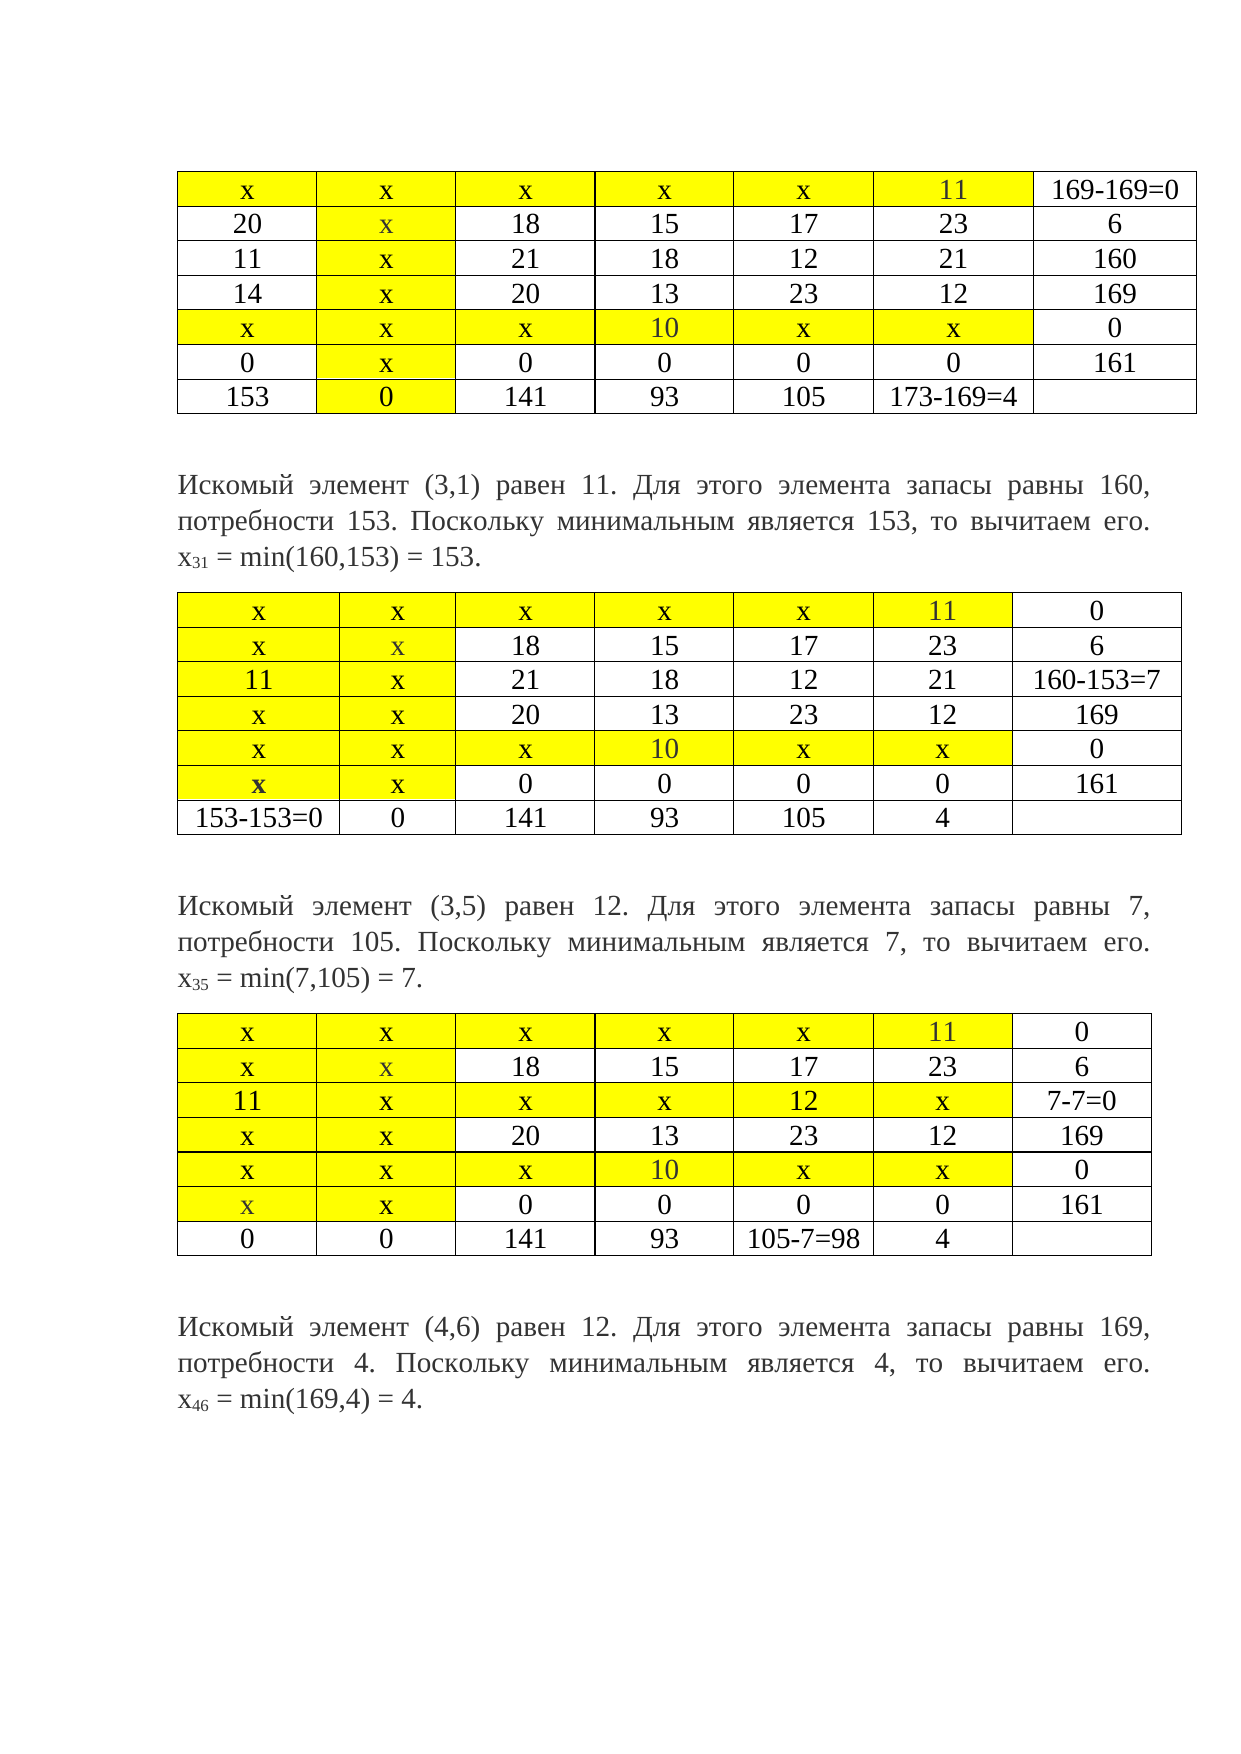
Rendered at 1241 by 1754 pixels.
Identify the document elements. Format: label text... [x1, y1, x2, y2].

table_cell 141 [456, 1222, 594, 1255]
table_cell 15 [595, 628, 733, 661]
table_cell x [178, 1118, 316, 1151]
table_cell 7-7=0 [1013, 1083, 1151, 1117]
table_cell x [734, 310, 796, 344]
table_cell x [456, 310, 518, 344]
table_header x [734, 1014, 873, 1048]
table_header 11 [874, 172, 939, 206]
table_cell x [874, 310, 946, 344]
table_header x [340, 593, 455, 627]
table_cell 169 [1034, 276, 1196, 309]
table_cell x [393, 207, 455, 240]
table_cell 12 [874, 1118, 1012, 1151]
table_cell 10 [596, 310, 650, 344]
table_cell x [178, 766, 251, 799]
table_cell x [811, 1153, 873, 1186]
table_cell x [340, 731, 390, 765]
table_cell 11 [178, 662, 339, 696]
table_cell x [317, 310, 379, 344]
table_cell 105-7=98 [734, 1222, 873, 1255]
table_cell 11 [178, 1083, 316, 1117]
table_header x [456, 1014, 594, 1048]
table_cell 21 [874, 241, 1033, 275]
table_cell x [734, 731, 796, 765]
table_cell 0 [456, 345, 594, 378]
table_header x [596, 172, 733, 206]
table_cell 93 [596, 380, 733, 413]
table_cell 93 [595, 801, 733, 834]
table_cell 169 [1013, 1118, 1151, 1151]
table_cell 141 [456, 801, 594, 834]
table_header 11 [957, 593, 1012, 627]
table_cell x [874, 1083, 1012, 1117]
table_cell x [317, 276, 455, 309]
table_cell 161 [1013, 1187, 1151, 1221]
table_cell 0 [1013, 731, 1181, 765]
table_cell x [961, 310, 1033, 344]
table_cell 161 [1034, 345, 1196, 378]
table_cell x [393, 1083, 455, 1117]
table_header x [317, 172, 455, 206]
table_cell 0 [874, 1187, 1012, 1221]
table_cell x [405, 731, 455, 765]
table_cell 17 [734, 1049, 873, 1082]
table_cell x [393, 1049, 455, 1082]
table_cell 10 [679, 731, 733, 765]
table_header x [178, 172, 316, 206]
table_cell x [393, 1187, 455, 1221]
table_cell 0 [317, 380, 455, 413]
table_cell 4 [874, 801, 1012, 834]
table_cell 0 [317, 1222, 455, 1255]
table_cell 21 [456, 241, 594, 275]
table_cell x [393, 310, 455, 344]
table_cell x [317, 345, 455, 378]
table_cell x [317, 1083, 379, 1117]
table_cell [1013, 1222, 1151, 1255]
table_cell 21 [456, 662, 594, 696]
table_cell 4 [874, 1222, 1012, 1255]
table_cell x [317, 1153, 379, 1186]
table_cell 17 [734, 628, 873, 661]
table_cell 13 [595, 697, 733, 730]
table_cell x [950, 1153, 1012, 1186]
table_cell 0 [1034, 310, 1196, 344]
table_header 11 [957, 1014, 1012, 1048]
table_cell 23 [734, 1118, 873, 1151]
table_cell 18 [456, 1049, 594, 1082]
table_cell 0 [596, 1187, 733, 1221]
table_cell x [456, 1083, 594, 1117]
table_cell 10 [679, 310, 733, 344]
table_cell 18 [596, 241, 733, 275]
table_cell 14 [178, 276, 316, 309]
table_cell x [254, 1187, 316, 1221]
text Искомый элемент (3,1) равен 11. Для этого элемента запасы равны 160, потребности 153. Поскольку минимальным является 153, то вычитаем его. x31 = min(160,153) = 153. [177, 537, 1152, 573]
table_header 0 [1013, 1014, 1151, 1048]
table_header 0 [1013, 593, 1181, 627]
table_cell 0 [874, 766, 1012, 799]
table_cell 12 [874, 697, 1012, 730]
table_cell 169 [1013, 697, 1181, 730]
table_cell 20 [456, 276, 594, 309]
table_cell 21 [874, 662, 1012, 696]
table_cell x [340, 766, 455, 799]
table_cell 18 [595, 662, 733, 696]
table_cell x [393, 1118, 455, 1151]
table_cell x [254, 310, 316, 344]
table_header x [734, 593, 873, 627]
text Искомый элемент (3,5) равен 12. Для этого элемента запасы равны 7, потребности 105. Поскольку минимальным является 7, то вычитаем его. x35 = min(7,105) = 7. [177, 958, 1152, 994]
table_cell 18 [456, 207, 594, 240]
table_cell 10 [596, 1153, 650, 1186]
text Искомый элемент (4,6) равен 12. Для этого элемента запасы равны 169, потребности 4. Поскольку минимальным является 4, то вычитаем его. x46 = min(169,4) = 4. [177, 1379, 1152, 1415]
table_header 11 [874, 593, 928, 627]
table_cell 11 [178, 241, 316, 275]
table_cell x [340, 662, 455, 696]
table_cell x [178, 628, 339, 661]
table_cell x [874, 1153, 935, 1186]
table_header x [178, 1014, 316, 1048]
table_cell 20 [456, 1118, 594, 1151]
table_cell 6 [1013, 628, 1181, 661]
table_cell x [393, 1153, 455, 1186]
table_cell [1034, 380, 1196, 413]
table_header 169-169=0 [1034, 172, 1196, 206]
table_cell 160-153=7 [1013, 662, 1181, 696]
table_cell 0 [456, 1187, 594, 1221]
table_cell x [456, 1153, 518, 1186]
table_cell 12 [734, 662, 873, 696]
table_cell x [340, 697, 455, 730]
table_header x [178, 593, 339, 627]
table_cell 0 [874, 345, 1033, 378]
table_cell x [178, 731, 251, 765]
table_cell 23 [874, 628, 1012, 661]
table_cell x [950, 731, 1012, 765]
table_cell x [811, 731, 873, 765]
table_cell 20 [456, 697, 594, 730]
table_cell 173-169=4 [874, 380, 1033, 413]
table_header x [595, 593, 733, 627]
table_cell x [266, 731, 339, 765]
table_cell 161 [1013, 766, 1181, 799]
table_cell 0 [734, 345, 873, 378]
table_cell [1013, 801, 1181, 834]
table_header 11 [874, 1014, 928, 1048]
table_cell 10 [679, 1153, 733, 1186]
table_cell x [317, 1118, 379, 1151]
table_header 11 [968, 172, 1033, 206]
table_cell 13 [596, 1118, 733, 1151]
table_cell 0 [178, 1222, 316, 1255]
table_cell x [317, 1049, 379, 1082]
table_cell x [456, 731, 518, 765]
table_cell 153-153=0 [178, 801, 339, 834]
table_cell x [811, 310, 873, 344]
table_cell 12 [874, 276, 1033, 309]
table_header x [596, 1014, 733, 1048]
table_cell x [317, 241, 455, 275]
table_cell 18 [456, 628, 594, 661]
table_cell 105 [734, 801, 873, 834]
table_cell 12 [734, 241, 873, 275]
table_header x [456, 593, 594, 627]
table_header x [456, 172, 594, 206]
table_cell 6 [1013, 1049, 1151, 1082]
table_cell x [178, 310, 240, 344]
table_cell 105 [734, 380, 873, 413]
table_cell x [533, 1153, 594, 1186]
table_cell x [533, 310, 594, 344]
table_cell 23 [734, 697, 873, 730]
table_cell 15 [596, 1049, 733, 1082]
table_cell x [317, 207, 379, 240]
table_cell x [734, 1153, 796, 1186]
table_header x [317, 1014, 455, 1048]
table_cell 23 [874, 207, 1033, 240]
table_cell x [266, 766, 339, 799]
table_cell x [533, 731, 594, 765]
table_cell x [596, 1083, 733, 1117]
table_cell 93 [596, 1222, 733, 1255]
table_cell 153 [178, 380, 316, 413]
table_cell 12 [734, 1083, 873, 1117]
table_cell 0 [1013, 1153, 1151, 1186]
table_cell x [405, 628, 455, 661]
table_header x [734, 172, 873, 206]
table_cell 160 [1034, 241, 1196, 275]
table_cell x [254, 1153, 316, 1186]
table_cell 0 [595, 766, 733, 799]
table_cell 10 [595, 731, 650, 765]
table_cell x [340, 628, 390, 661]
table_cell 0 [596, 345, 733, 378]
table_cell 0 [734, 1187, 873, 1221]
table_cell 17 [734, 207, 873, 240]
table_cell 141 [456, 380, 594, 413]
table_cell 23 [874, 1049, 1012, 1082]
table_cell 0 [340, 801, 455, 834]
table_cell 13 [596, 276, 733, 309]
table_cell x [874, 731, 935, 765]
table_cell 15 [596, 207, 733, 240]
table_cell x [178, 1153, 240, 1186]
table_cell 0 [178, 345, 316, 378]
table_cell 20 [178, 207, 316, 240]
table_cell x [178, 1187, 240, 1221]
table_cell 0 [456, 766, 594, 799]
table_cell 0 [734, 766, 873, 799]
table_cell x [178, 1049, 316, 1082]
table_cell 23 [734, 276, 873, 309]
table_cell x [317, 1187, 379, 1221]
table_cell x [178, 697, 339, 730]
table_cell 6 [1034, 207, 1196, 240]
